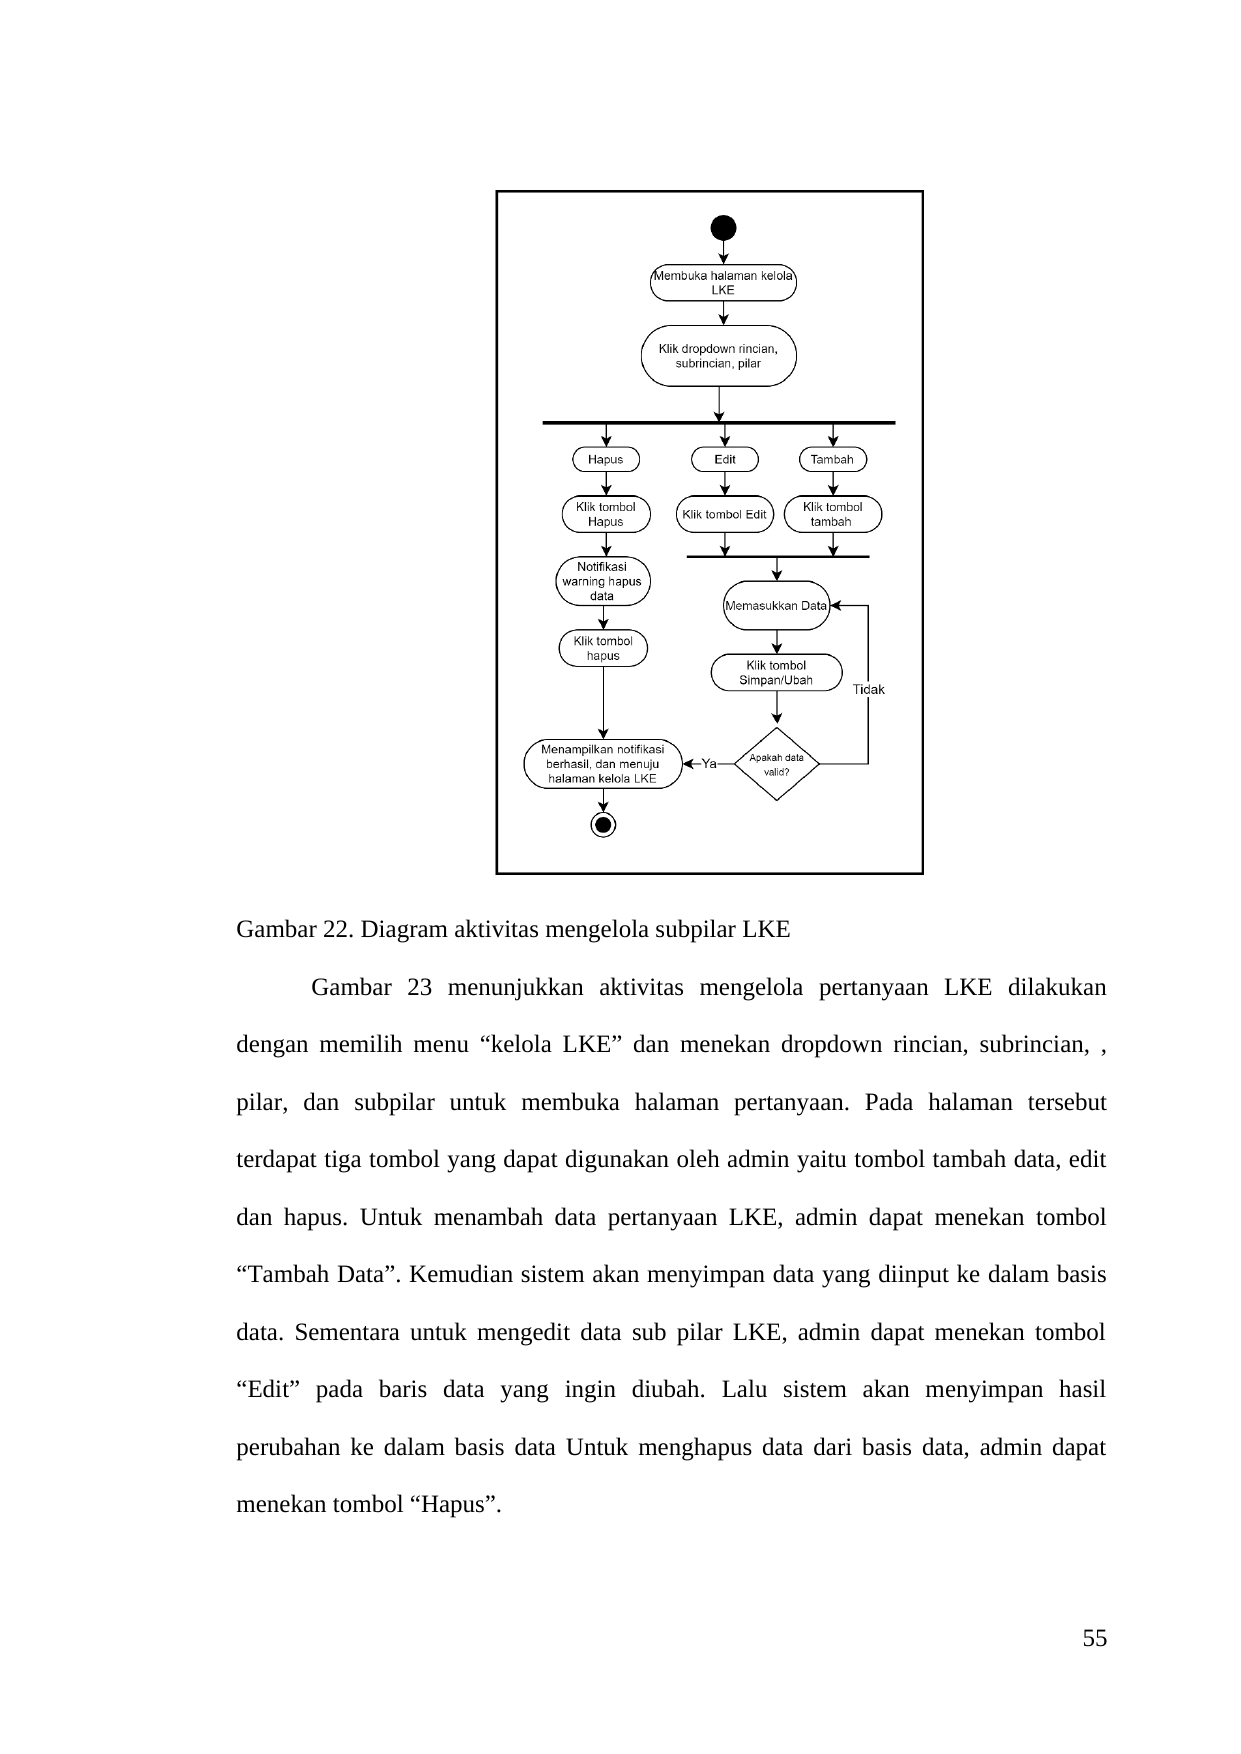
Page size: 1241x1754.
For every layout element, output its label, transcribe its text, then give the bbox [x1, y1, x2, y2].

text Gambar 23 menunjukkan aktivitas mengelola pertanyaan LKE dilakukan dengan memilih menu “kelola LKE” dan menekan dropdown rincian, subrincian, , pilar, dan subpilar untuk membuka halaman pertanyaan. Pada halaman tersebut terdapat tiga tombol yang dapat digunakan oleh admin yaitu tombol tambah data, edit dan hapus. Untuk menambah data pertanyaan LKE, admin dapat menekan tombol “Tambah Data”. Kemudian sistem akan menyimpan data yang diinput ke dalam basis data. Sementara untuk mengedit data sub pilar LKE, admin dapat menekan tombol “Edit” pada baris data yang ingin diubah. Lalu sistem akan menyimpan hasil perubahan ke dalam basis data Untuk menghapus data dari basis data, admin dapat menekan tombol “Hapus”. [236, 972, 1107, 1518]
picture [483, 177, 936, 886]
text Gambar 22. Diagram aktivitas mengelola subpilar LKE [236, 914, 1107, 943]
